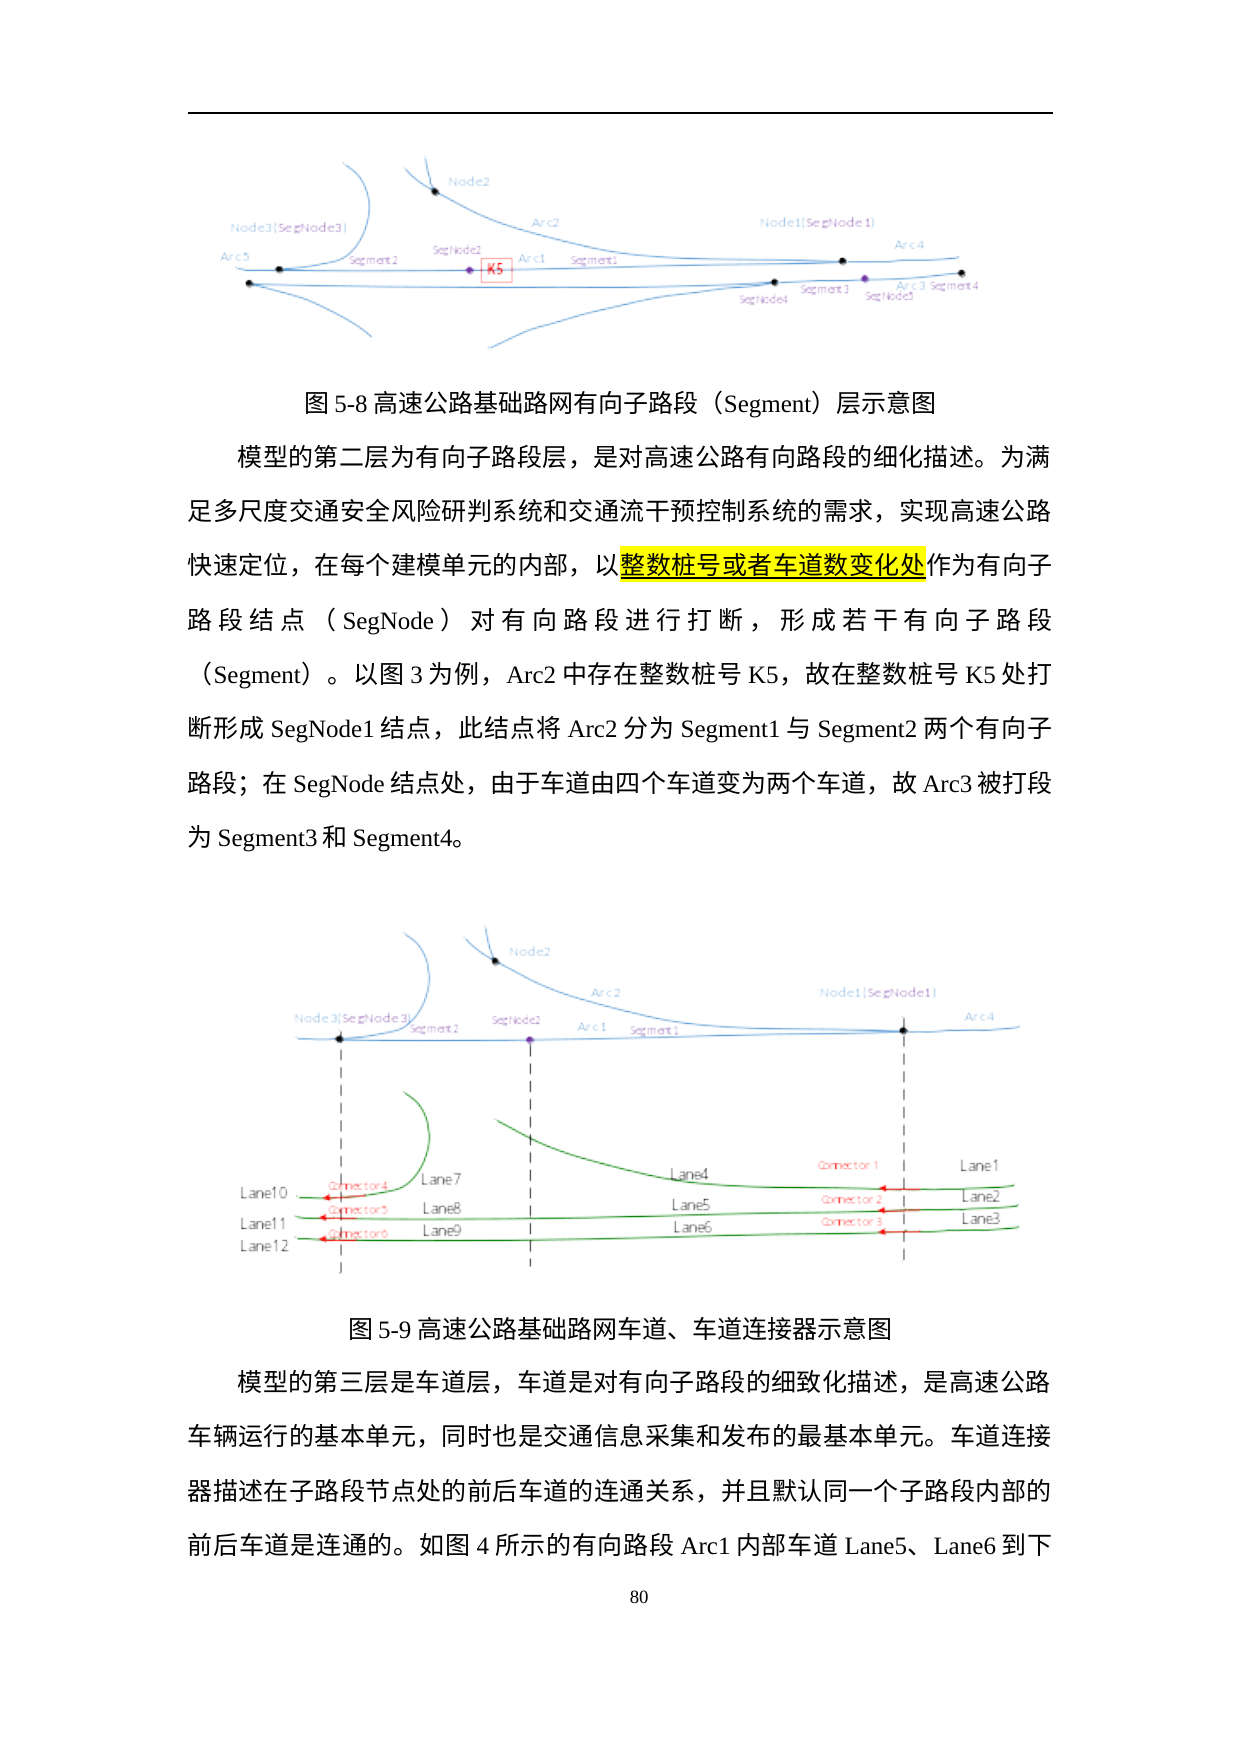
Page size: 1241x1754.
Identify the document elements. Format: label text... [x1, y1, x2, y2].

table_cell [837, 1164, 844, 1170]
text 图5-9 高速公路基础路网车道、车道连接器示意图 [187, 889, 1053, 1346]
text 模型的第二层为有向子路段层，是对高速公路有向路段的细化描述。为满足多尺度交通安全风险研判系统和交通流干预控制系统的需求，实现高速公路快速定位，在每个建模单元的内部，以整数桩号或者车道数变化处作为有向子路段结点（SegNode）对有向路段进行打断，形成若干有向子路段（Segment）。以图3为例，Arc2中存在整数桩号K5，故在整数桩号K5处打断形成SegNode1结点，此结点将Arc2分为Segment1与Segment2两个有向子路段；在SegNode结点处，由于车道由四个车道变为两个车道，故Arc3被打段为Segment3和Segment4。 [187, 437, 1053, 854]
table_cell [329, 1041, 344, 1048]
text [187, 1362, 1053, 1562]
text 图5-8 高速公路基础路网有向子路段（Segment）层示意图 [187, 384, 1053, 420]
